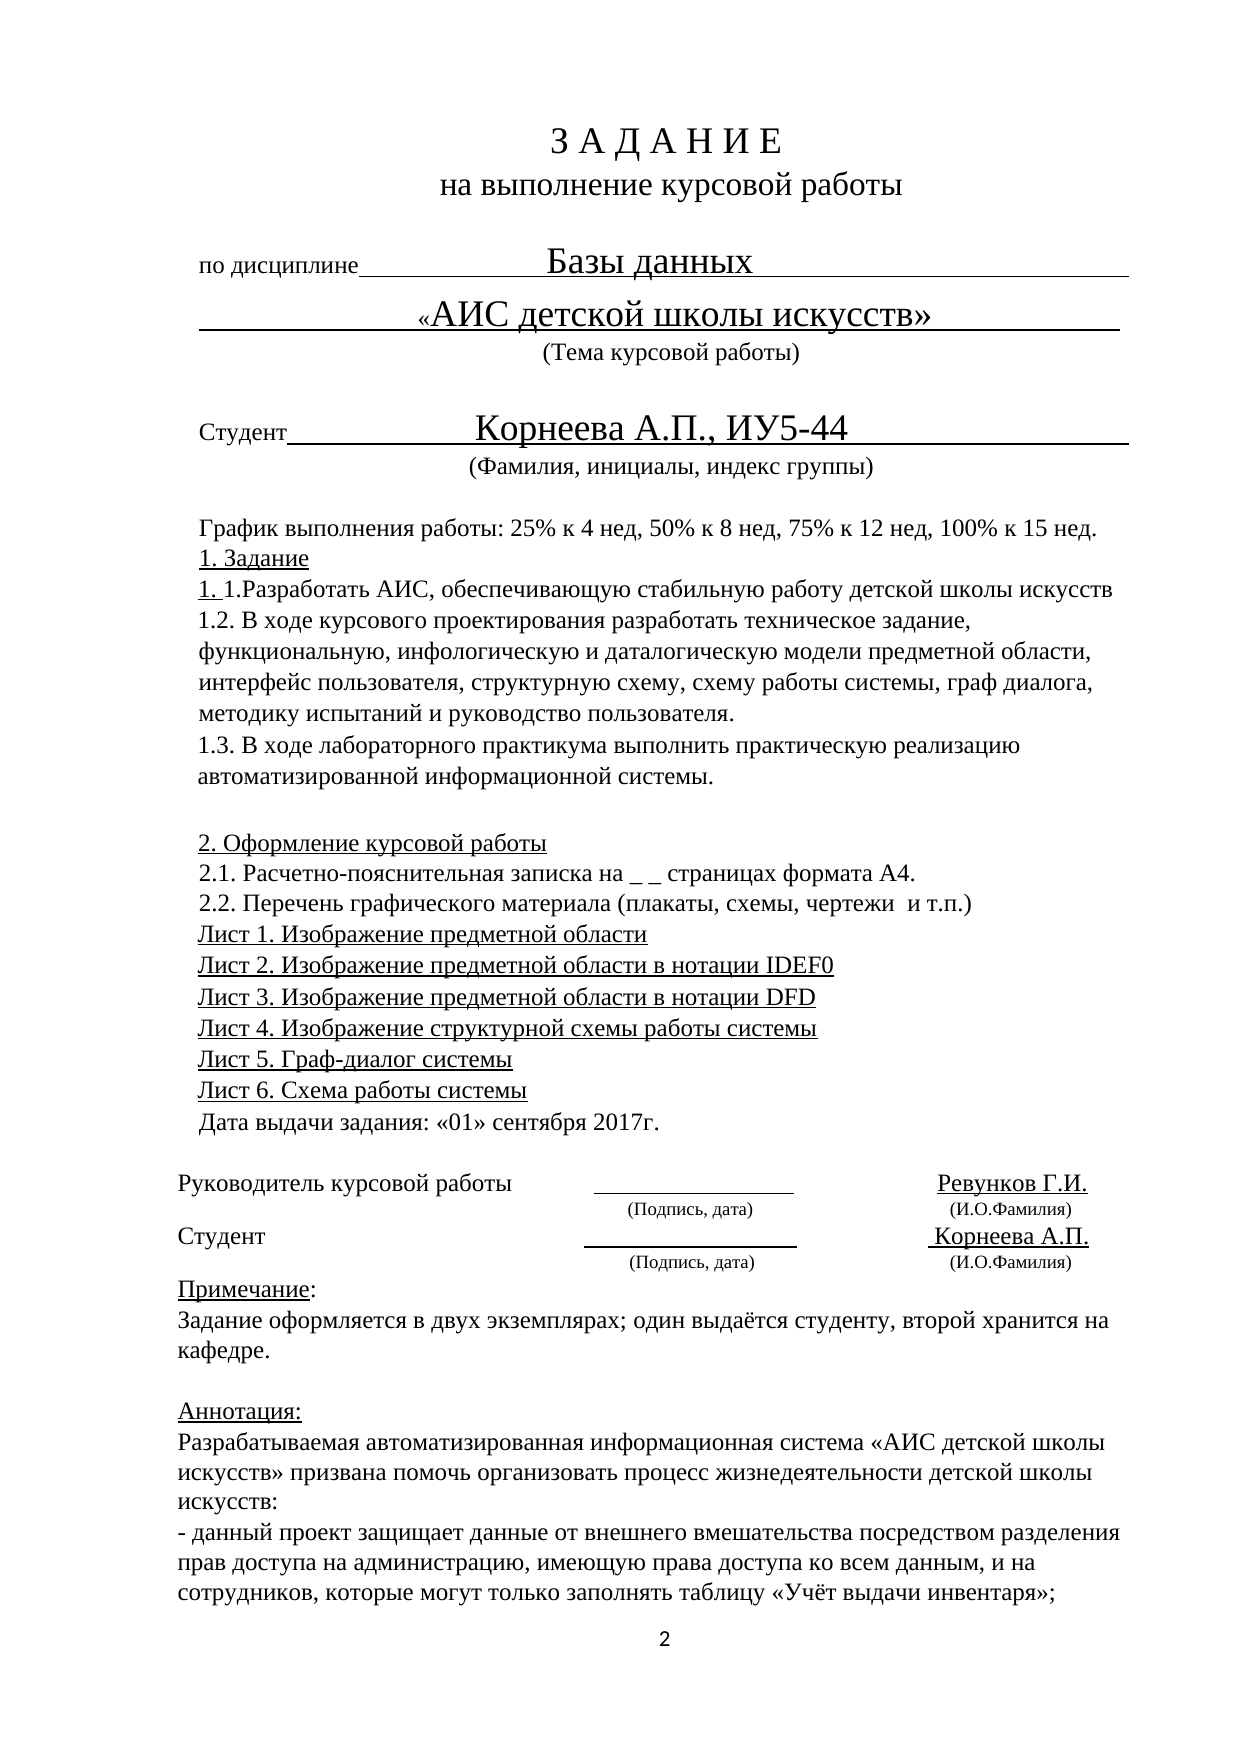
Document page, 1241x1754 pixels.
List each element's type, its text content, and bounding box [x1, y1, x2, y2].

text Лист 5. Граф-диалог системы [197, 1044, 1145, 1073]
text (Тема курсовой работы) [191, 337, 1152, 366]
text Студент Корнеева А.П. [177, 1221, 1152, 1250]
text на выполнение курсовой работы [191, 165, 1152, 203]
text Лист 1. Изображение предметной области [197, 919, 1145, 948]
text Лист 3. Изображение предметной области в нотации DFD [197, 982, 1145, 1010]
text Лист 2. Изображение предметной области в нотации IDEF0 [197, 950, 1145, 979]
text 1. Задание [199, 543, 1152, 572]
list Расчетно-пояснительная записка на _ _ страницах формата А4. [199, 858, 1152, 887]
list 1.Разработать АИС, обеспечивающую стабильную работу детской школы искусств [198, 574, 1148, 603]
text З А Д А Н И Е [180, 118, 1152, 161]
text Руководитель курсовой работы Ревунков Г.И. [177, 1168, 1152, 1197]
text Дата выдачи задания: «01» сентября 2017г. [199, 1107, 1152, 1136]
text Студент Корнеева А.П., ИУ5-44 1 [199, 406, 1152, 449]
text 1.3. В ходе лабораторного практикума выполнить практическую реализацию [197, 730, 1145, 758]
text 1.2. В ходе курсового проектирования разработать техническое задание, функциональную, инфологическую и даталогическую модели предметной области, интерфейс пользователя, структурную схему, схему работы системы, граф диалога, методику испытаний и руководство пользователя. [197, 605, 1145, 727]
list Перечень графического материала (плакаты, схемы, чертежи и т.п.) [199, 888, 1152, 917]
text - данный проект защищает данные от внешнего вмешательства посредством разделения прав доступа на администрацию, имеющую права доступа ко всем данным, и на сотрудников, которые могут только заполнять таблицу «Учёт выдачи инвентаря»; [177, 1517, 1152, 1605]
text Задание оформляется в двух экземплярах; один выдаётся студенту, второй хранится на кафедре. [177, 1306, 1152, 1364]
text Аннотация: [177, 1396, 1152, 1425]
text (Фамилия, инициалы, индекс группы) [191, 451, 1152, 480]
text автоматизированной информационной системы. [197, 761, 1145, 790]
text Лист 4. Изображение структурной схемы работы системы [197, 1013, 1145, 1042]
text (Подпись, дата) (И.О.Фамилия) [199, 1252, 1152, 1273]
list Оформление курсовой работы [198, 828, 1148, 856]
text «АИС детской школы искусств» 1 [199, 292, 1152, 335]
text Разрабатываемая автоматизированная информационная система «АИС детской школы искусств» призвана помочь организовать процесс жизнедеятельности детской школы искусств: [177, 1427, 1152, 1515]
text Примечание: [177, 1275, 1152, 1303]
text Лист 6. Схема работы системы [197, 1076, 1145, 1104]
text по дисциплине Базы данных 1 [199, 238, 1152, 281]
text (Подпись, дата) (И.О.Фамилия) [230, 1198, 1152, 1220]
text График выполнения работы: 25% к 4 нед, 50% к 8 нед, 75% к 12 нед, 100% к 15 нед. [199, 513, 1152, 542]
